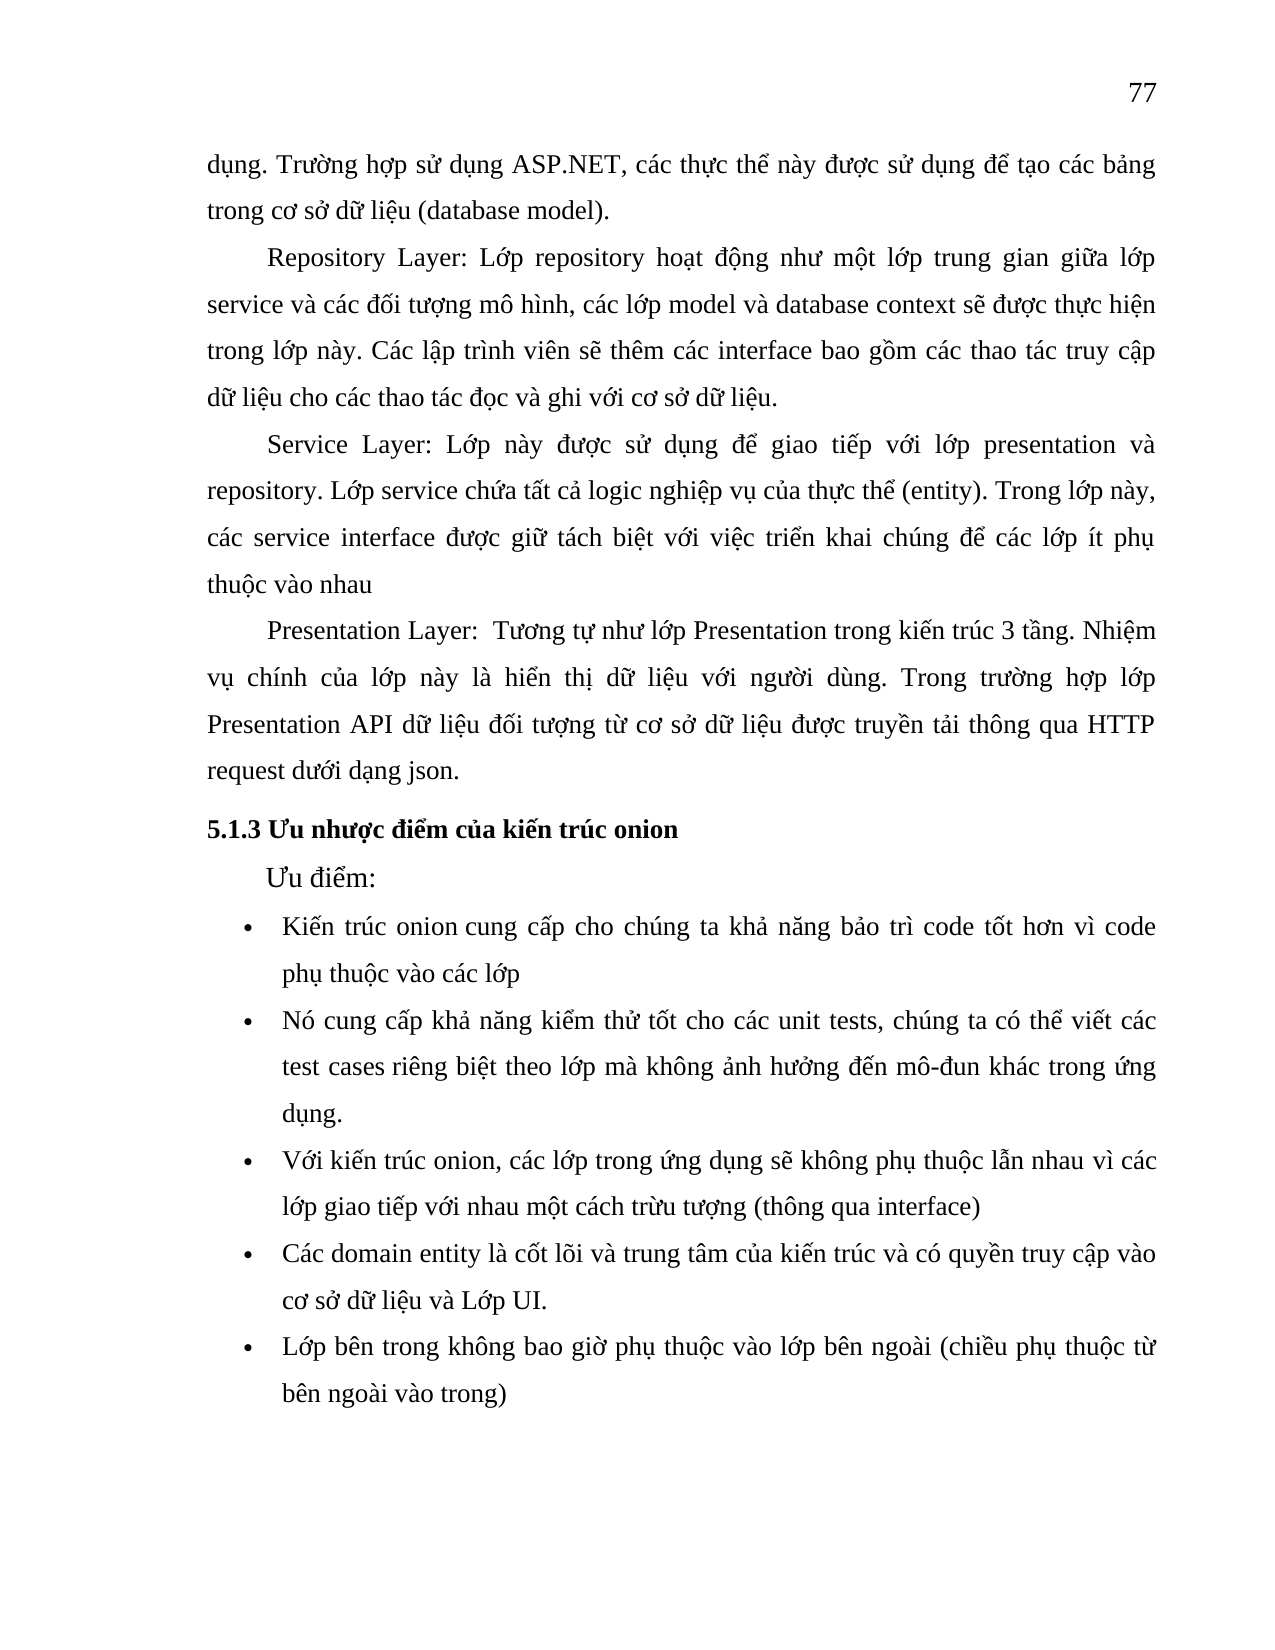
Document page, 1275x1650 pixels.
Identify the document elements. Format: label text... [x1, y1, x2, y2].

text Repository Layer: Lớp repository hoạt động như một lớp trung gian giữa lớp service và các đối tượng mô hình, các lớp model và database context sẽ được thực hiện trong lớp này. Các lập trình viên sẽ thêm các interface bao gồm các thao tác truy cập dữ liệu cho các thao tác đọc và ghi với cơ sở dữ liệu. [207, 241, 1157, 412]
list Các domain entity là cốt lõi và trung tâm của kiến trúc và có quyền truy cập vào cơ sở dữ liệu và Lớp UI. [244, 1237, 1157, 1315]
list Nó cung cấp khả năng kiểm thử tốt cho các unit tests, chúng ta có thể viết các test cases riêng biệt theo lớp mà không ảnh hưởng đến mô-đun khác trong ứng dụng. [244, 1004, 1157, 1128]
list Với kiến trúc onion, các lớp trong ứng dụng sẽ không phụ thuộc lẫn nhau vì các lớp giao tiếp với nhau một cách trừu tượng (thông qua interface) [244, 1144, 1157, 1222]
text Presentation Layer: Tương tự như lớp Presentation trong kiến trúc 3 tầng. Nhiệm vụ chính của lớp này là hiển thị dữ liệu với người dùng. Trong trường hợp lớp Presentation API dữ liệu đối tượng từ cơ sở dữ liệu được truyền tải thông qua HTTP request dưới dạng json. [207, 614, 1157, 786]
subtitle Ưu nhược điểm của kiến trúc onion [207, 813, 1157, 845]
text Ưu điểm: [207, 860, 1157, 894]
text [207, 148, 1157, 226]
list Lớp bên trong không bao giờ phụ thuộc vào lớp bên ngoài (chiều phụ thuộc từ bên ngoài vào trong) [244, 1331, 1157, 1408]
text Service Layer: Lớp này được sử dụng để giao tiếp với lớp presentation và repository. Lớp service chứa tất cả logic nghiệp vụ của thực thể (entity). Trong lớp này, các service interface được giữ tách biệt với việc triển khai chúng để các lớp ít phụ thuộc vào nhau [207, 428, 1157, 599]
list Kiến trúc onion cung cấp cho chúng ta khả năng bảo trì code tốt hơn vì code phụ thuộc vào các lớp [244, 911, 1157, 988]
